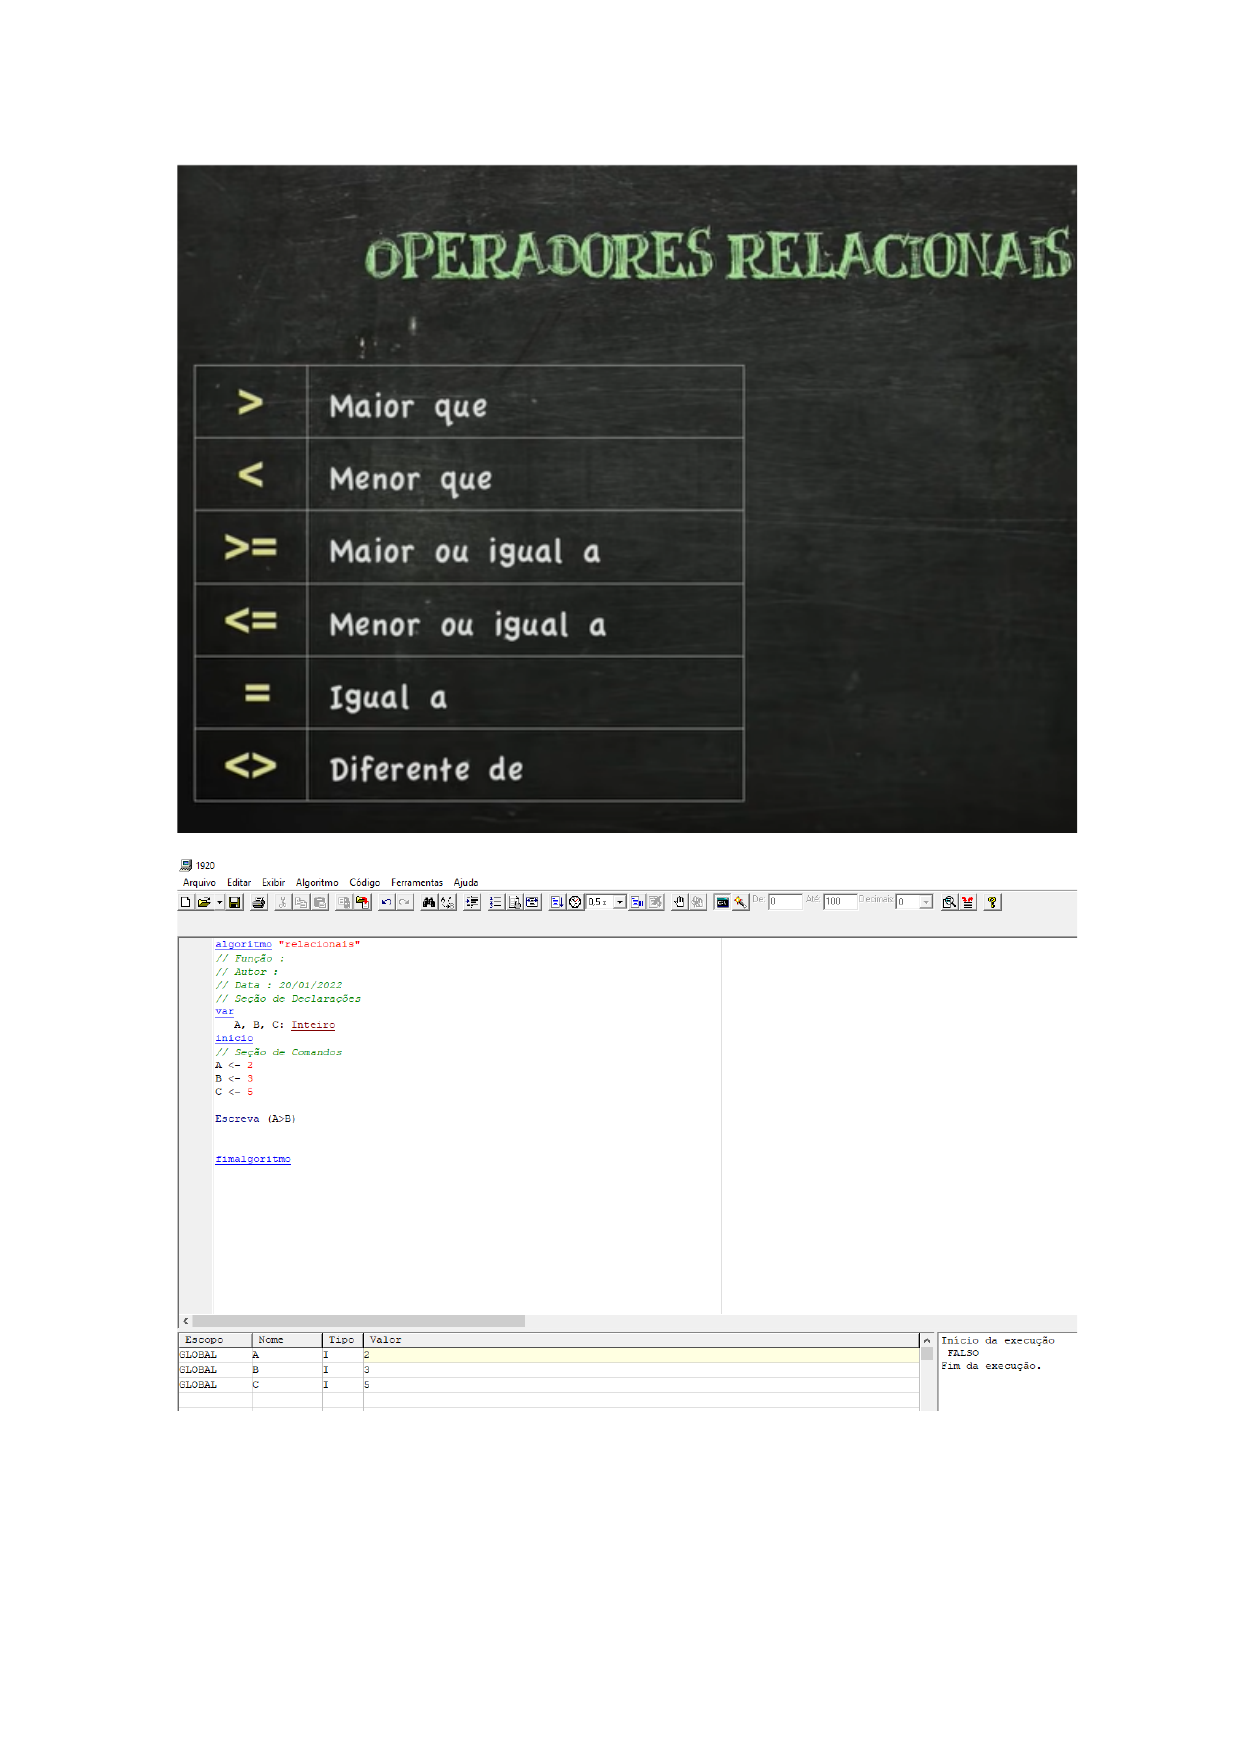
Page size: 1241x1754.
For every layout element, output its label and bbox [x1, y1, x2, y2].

picture [177, 857, 1078, 1411]
picture [177, 147, 1078, 833]
